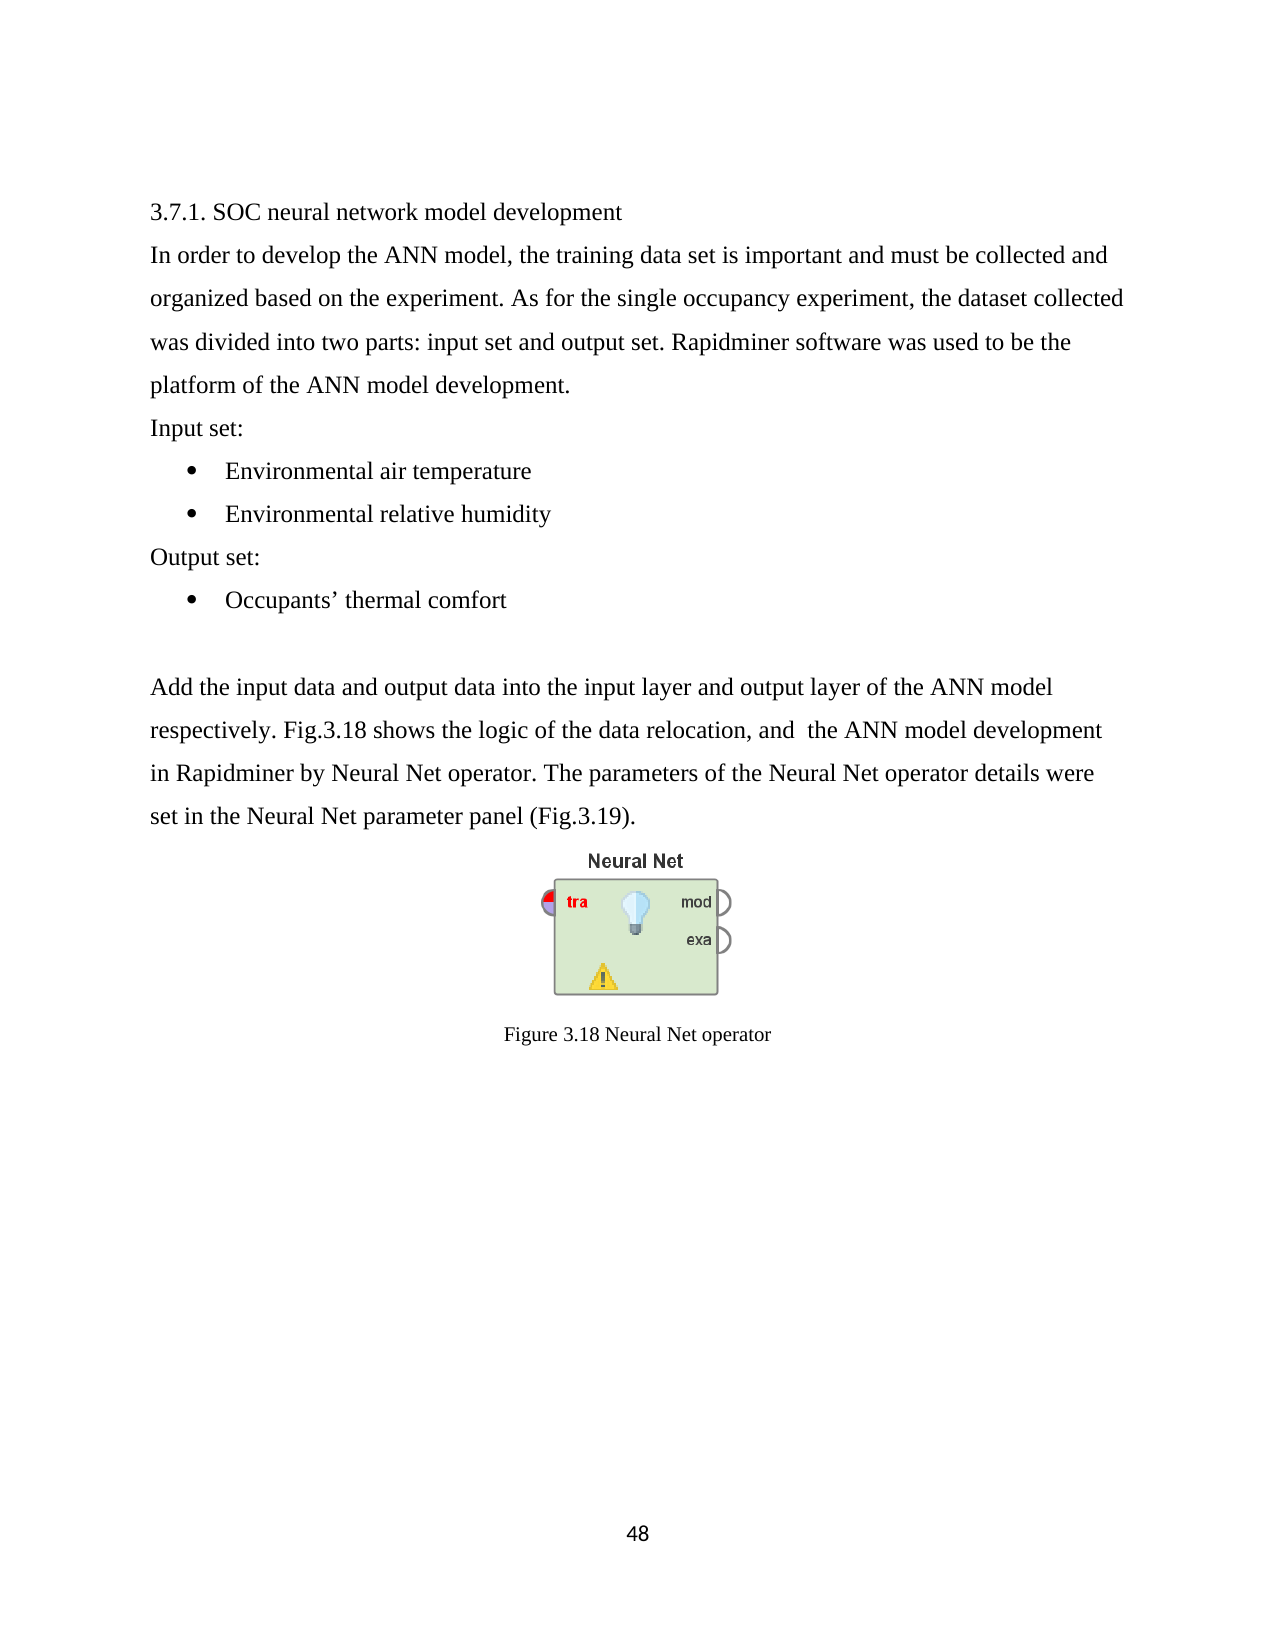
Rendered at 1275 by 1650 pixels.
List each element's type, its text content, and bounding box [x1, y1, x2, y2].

list Occupants’ thermal comfort [187, 585, 1125, 614]
list Environmental air temperature [187, 456, 1125, 485]
list Environmental relative humidity [187, 499, 1125, 528]
picture [525, 844, 750, 1008]
text Output set: [150, 542, 1125, 571]
subtitle 3.7.1. SOC neural network model development [150, 197, 1125, 226]
text In order to develop the ANN model, the training data set is important and must be collected and organized based on the experiment. As for the single occupancy experiment, the dataset collected was divided into two parts: input set and output set. Rapidminer software was used to be the platform of the ANN model development. [150, 240, 1125, 398]
text Add the input data and output data into the input layer and output layer of the ANN model respectively. Fig.3.18 shows the logic of the data relocation, and the ANN model development in Rapidminer by Neural Net operator. The parameters of the Neural Net operator details were set in the Neural Net parameter panel (Fig.3.19). [150, 672, 1125, 830]
text Figure 3.18 Neural Net operator [150, 1022, 1125, 1046]
text Input set: [150, 413, 1125, 442]
